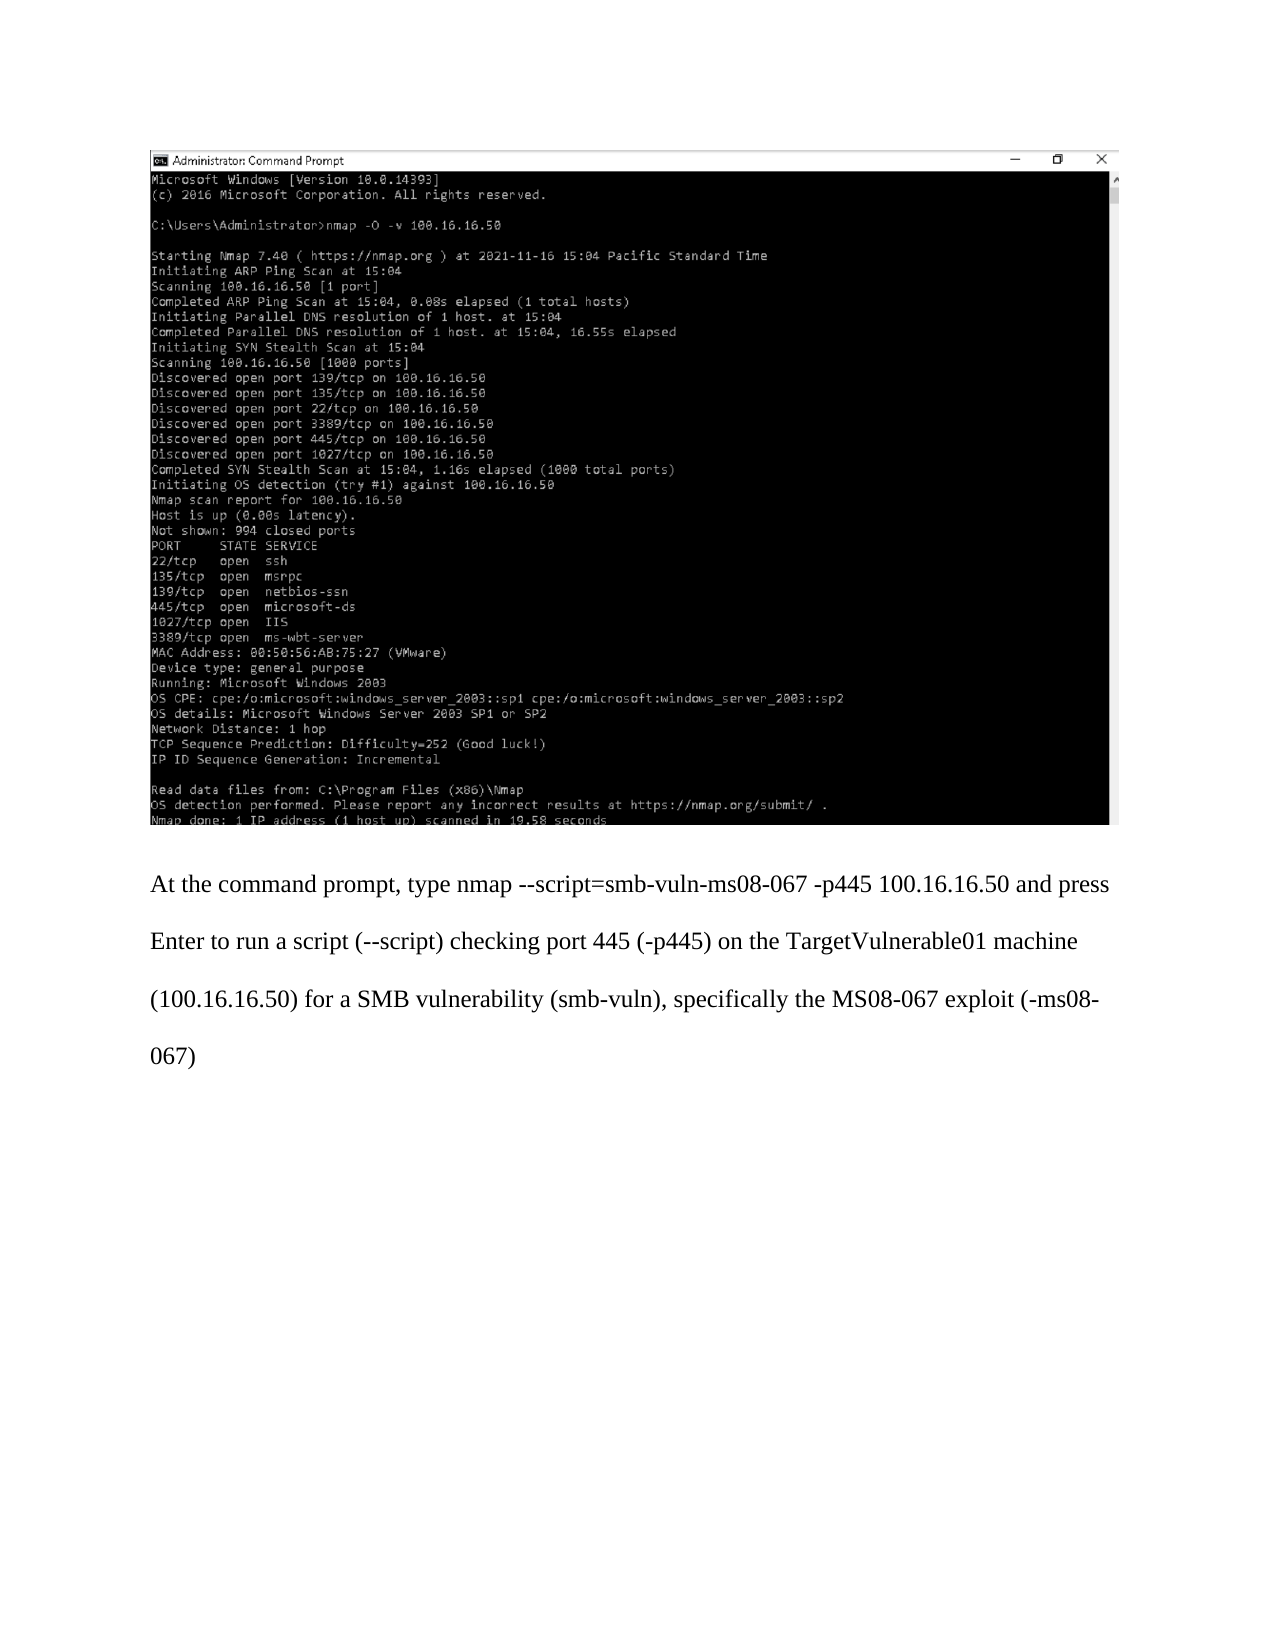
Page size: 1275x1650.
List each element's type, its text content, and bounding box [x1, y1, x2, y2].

picture [150, 150, 1119, 825]
text At the command prompt, type nmap --script=smb-vuln-ms08-067 -p445 100.16.16.50 and press Enter to run a script (--script) checking port 445 (-p445) on the TargetVulnerable01 machine (100.16.16.50) for a SMB vulnerability (smb-vuln), specifically the MS08-067 exploit (-ms08-067) [150, 869, 1125, 1070]
